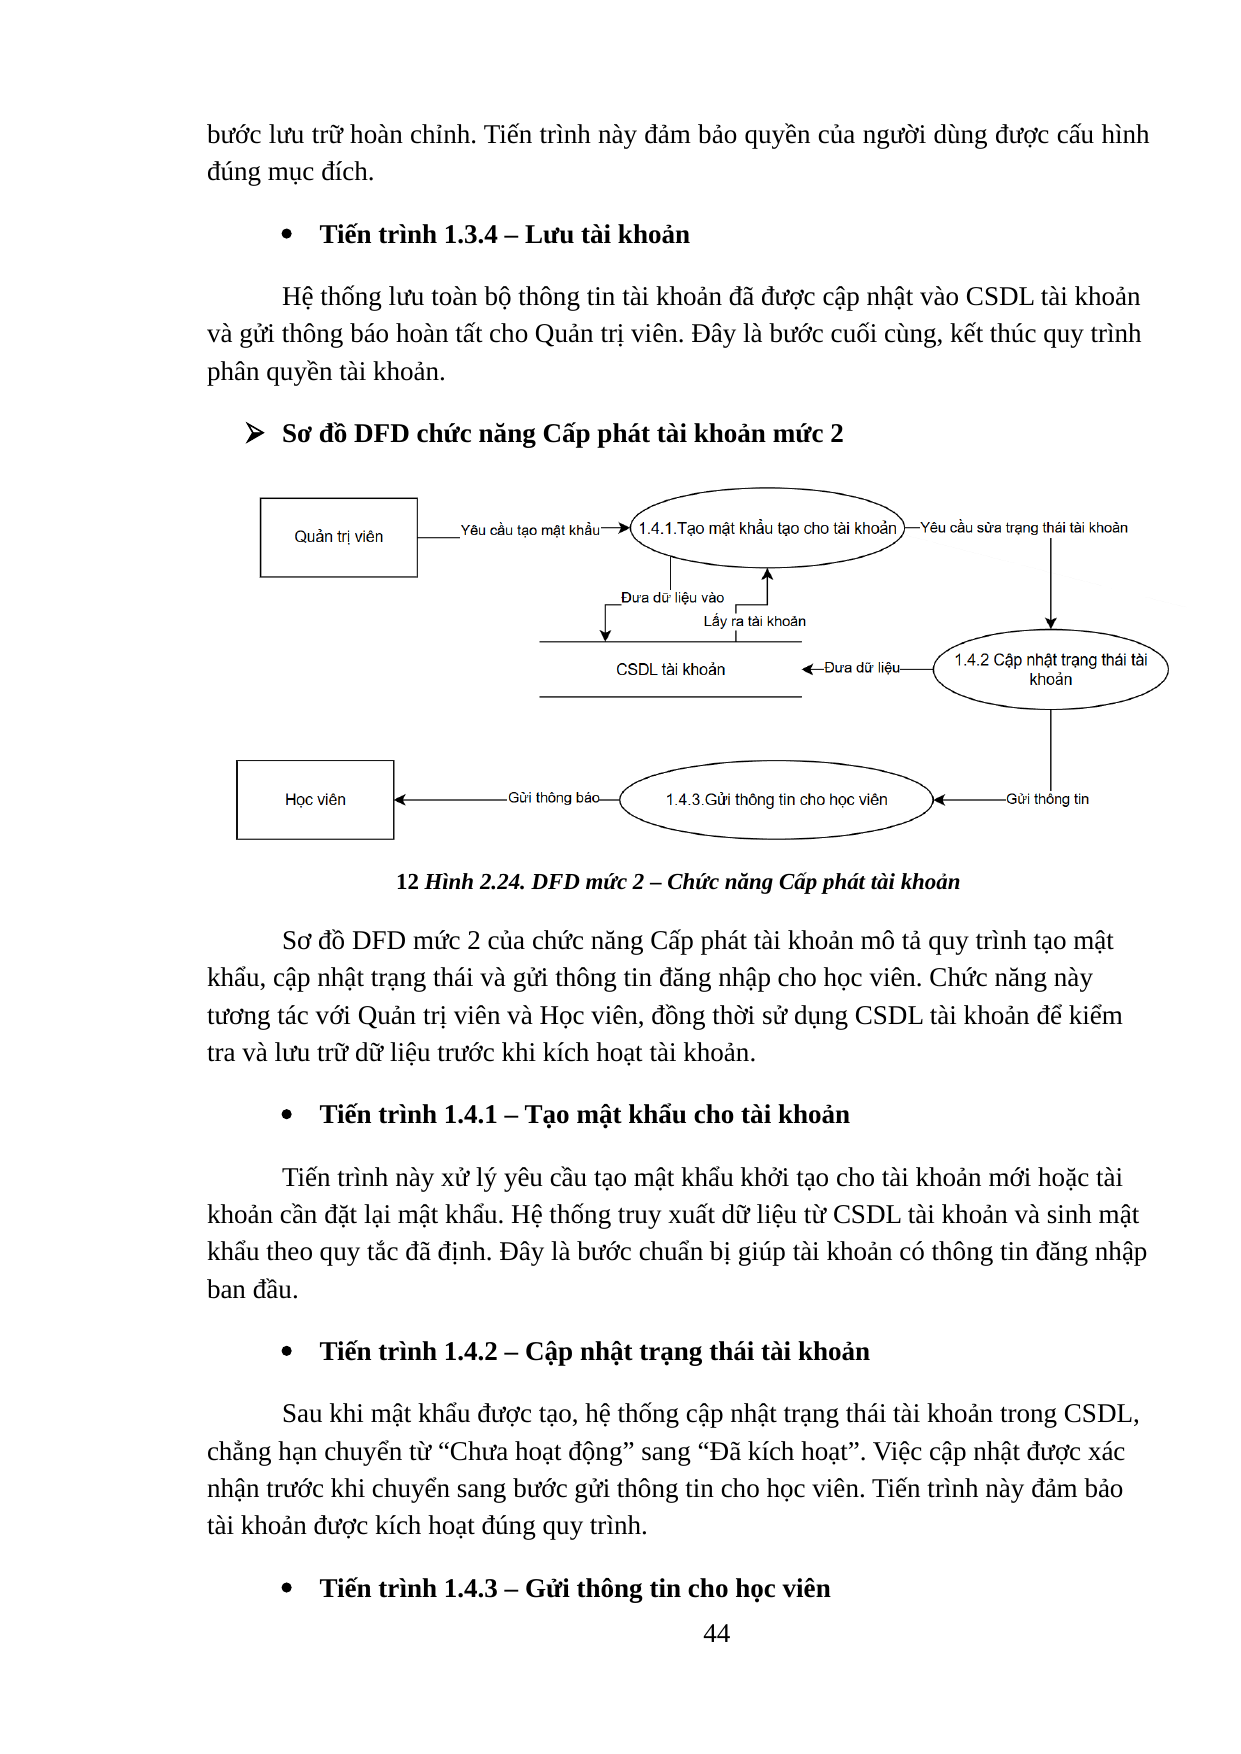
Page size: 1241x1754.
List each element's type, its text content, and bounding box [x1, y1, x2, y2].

text Tiến trình này xử lý yêu cầu tạo mật khẩu khởi tạo cho tài khoản mới hoặc tài khoản cần đặt lại mật khẩu. Hệ thống truy xuất dữ liệu từ CSDL tài khoản và sinh mật khẩu theo quy tắc đã định. Đây là bước chuẩn bị giúp tài khoản có thông tin đăng nhập ban đầu. [207, 1161, 1152, 1304]
picture [206, 479, 1187, 856]
list Tiến trình 1.3.4 – Lưu tài khoản [282, 218, 1152, 249]
list Sơ đồ DFD chức năng Cấp phát tài khoản mức 2 [244, 417, 1152, 448]
text Sơ đồ DFD mức 2 của chức năng Cấp phát tài khoản mô tả quy trình tạo mật khẩu, cập nhật trạng thái và gửi thông tin đăng nhập cho học viên. Chức năng này tương tác với Quản trị viên và Học viên, đồng thời sử dụng CSDL tài khoản để kiểm tra và lưu trữ dữ liệu trước khi kích hoạt tài khoản. [207, 924, 1152, 1067]
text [207, 118, 1152, 187]
text Hệ thống lưu toàn bộ thông tin tài khoản đã được cập nhật vào CSDL tài khoản và gửi thông báo hoàn tất cho Quản trị viên. Đây là bước cuối cùng, kết thúc quy trình phân quyền tài khoản. [207, 280, 1152, 386]
text Sau khi mật khẩu được tạo, hệ thống cập nhật trạng thái tài khoản trong CSDL, chẳng hạn chuyển từ “Chưa hoạt động” sang “Đã kích hoạt”. Việc cập nhật được xác nhận trước khi chuyển sang bước gửi thông tin cho học viên. Tiến trình này đảm bảo tài khoản được kích hoạt đúng quy trình. [207, 1398, 1152, 1541]
list Tiến trình 1.4.2 – Cập nhật trạng thái tài khoản [282, 1335, 1152, 1366]
list Tiến trình 1.4.1 – Tạo mật khẩu cho tài khoản [282, 1098, 1152, 1130]
list Tiến trình 1.4.3 – Gửi thông tin cho học viên [282, 1572, 1152, 1603]
